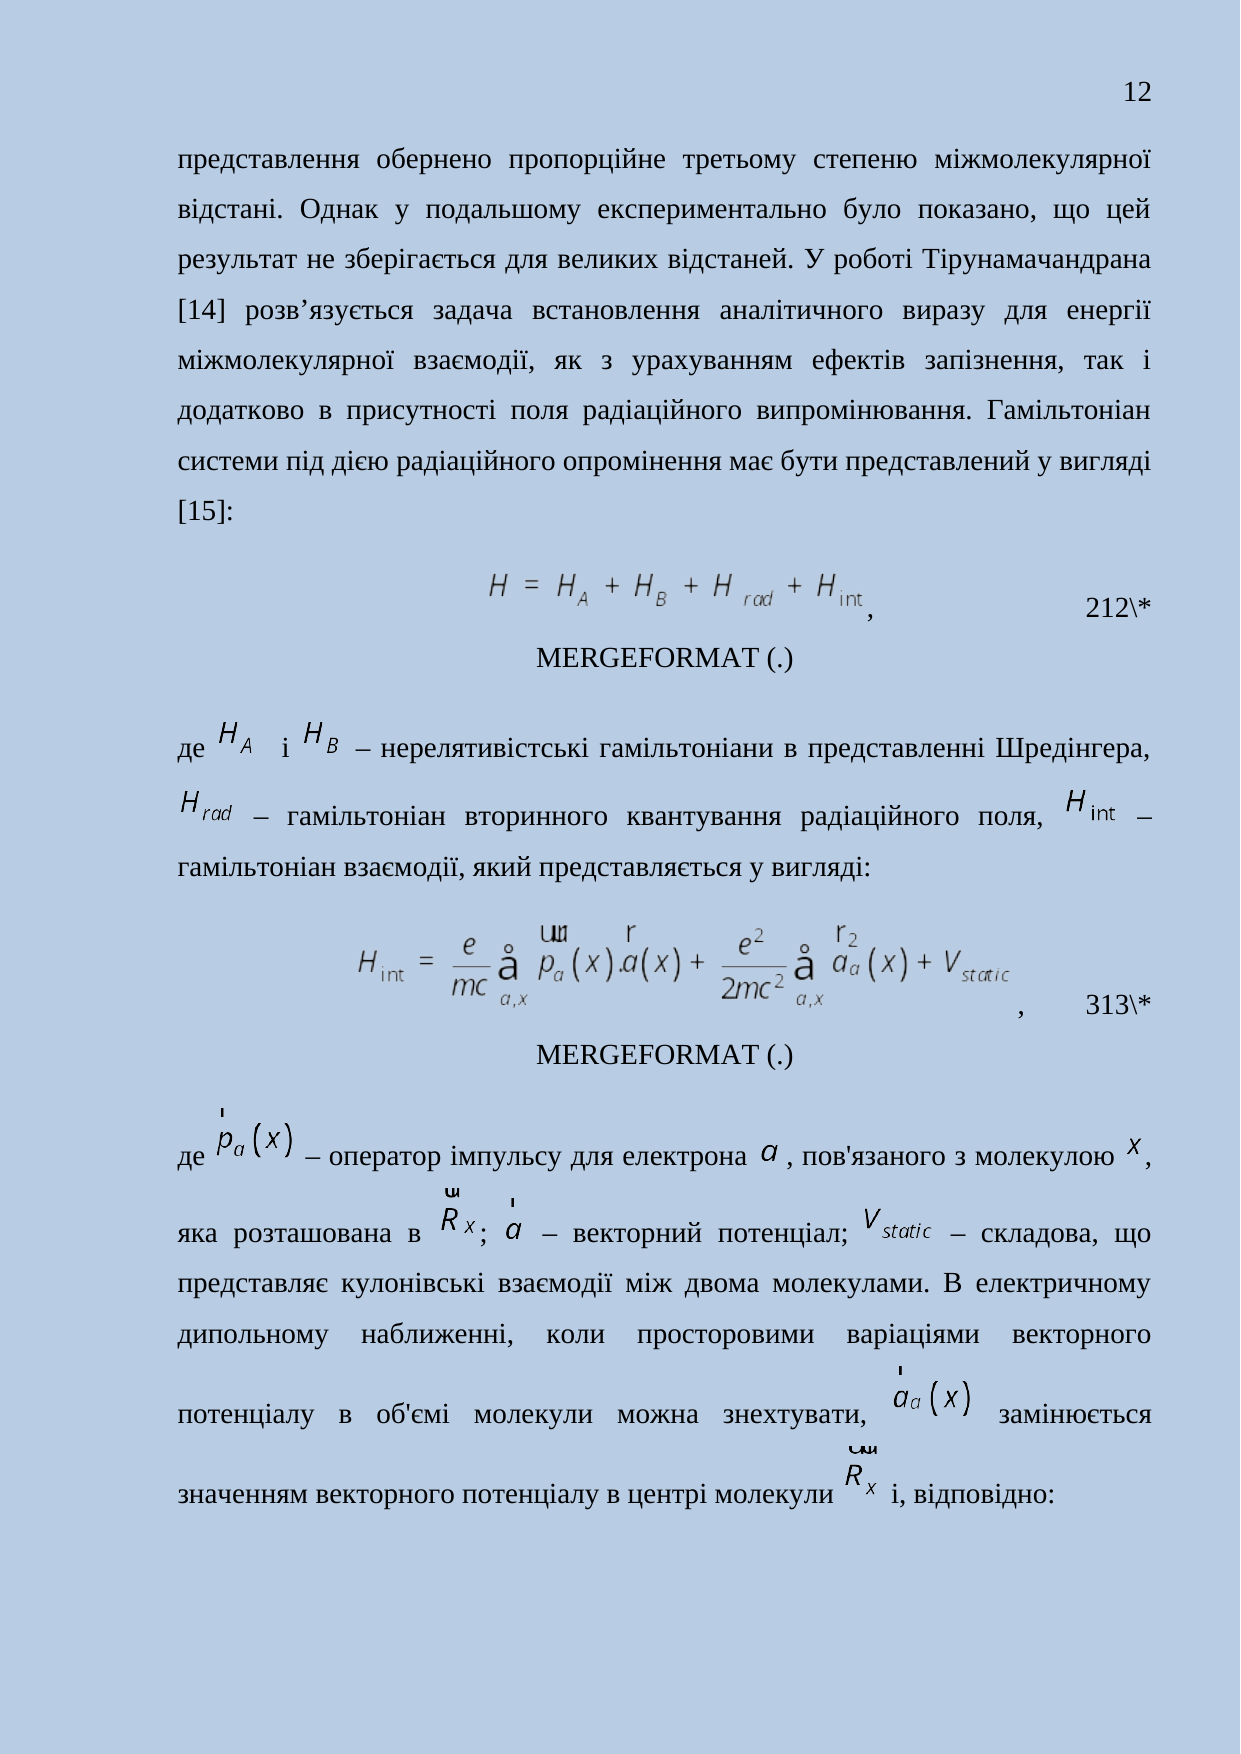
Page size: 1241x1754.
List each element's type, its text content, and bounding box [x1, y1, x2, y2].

text де – оператор імпульсу для електрона , пов'язаного з молекулою , яка розташована в ; – векторний потенціал; – складова, що представляє кулонівські взаємодії між двома молекулами. В електричному дипольному наближенні, коли просторовими варіаціями векторного потенціалу в об'ємі молекули можна знехтувати, замінюється значенням векторного потенціалу в центрі молекули і, відповідно: [177, 1108, 1152, 1510]
text , [177, 920, 1152, 1071]
text де і – нерелятивістські гамільтоніани в представленні Шредінгера, – гамільтоніан вторинного квантування радіаційного поля, – гамільтоніан взаємодії, який представляється у вигляді: [177, 712, 1152, 882]
text , [177, 564, 1152, 674]
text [177, 141, 1152, 527]
